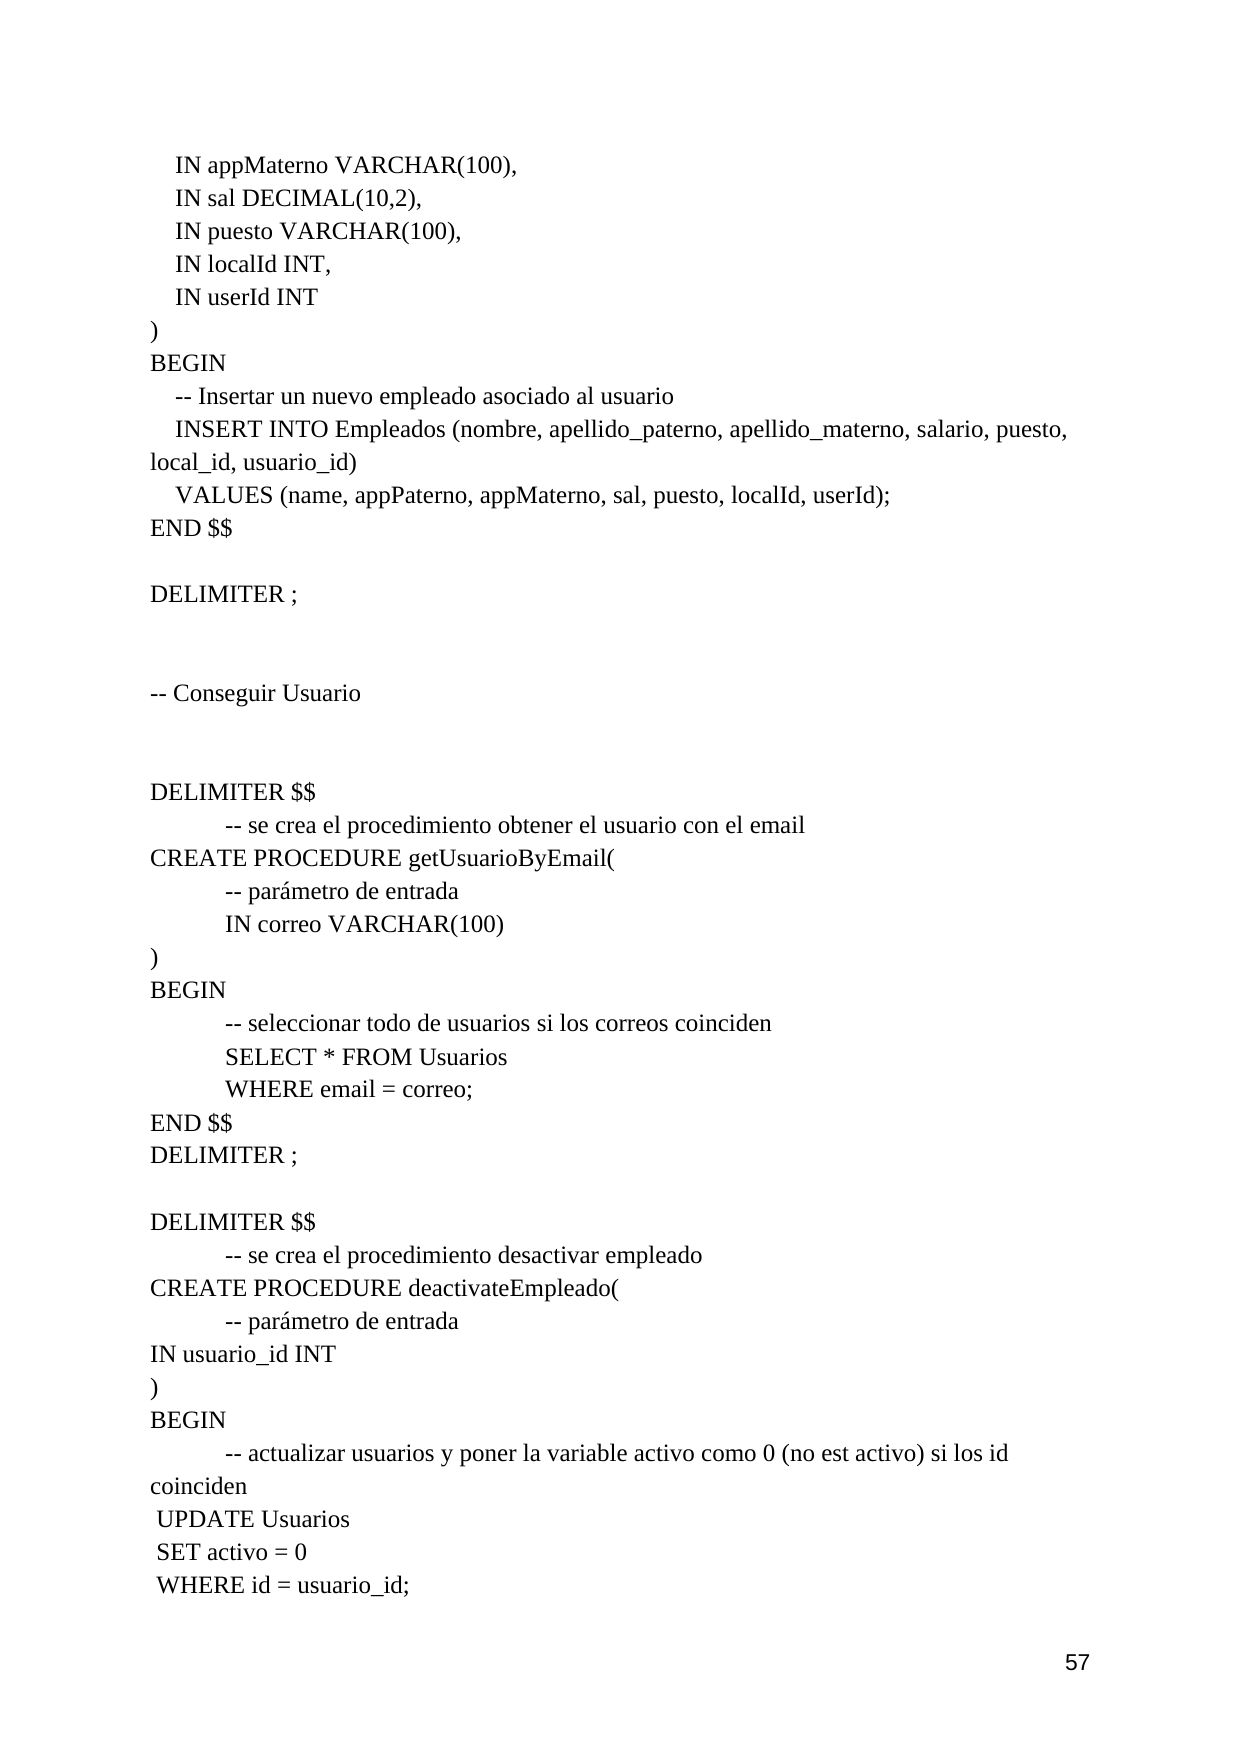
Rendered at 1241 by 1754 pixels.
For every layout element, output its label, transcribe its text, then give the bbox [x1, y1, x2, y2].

text INSERT INTO Empleados (nombre, apellido_paterno, apellido_materno, salario, puesto, local_id, usuario_id) [150, 414, 1090, 476]
text ) [150, 1372, 1090, 1401]
text BEGIN [150, 976, 1090, 1004]
text END $$ [150, 1108, 1090, 1136]
text IN appMaterno VARCHAR(100), [150, 150, 1090, 179]
text SELECT * FROM Usuarios [150, 1042, 1090, 1070]
text WHERE email = correo; [150, 1074, 1090, 1103]
text -- parámetro de entrada [150, 876, 1090, 905]
text CREATE PROCEDURE getUsuarioByEmail( [150, 843, 1090, 872]
text CREATE PROCEDURE deactivateEmpleado( [150, 1273, 1090, 1301]
text -- se crea el procedimiento obtener el usuario con el email [150, 810, 1090, 839]
text -- se crea el procedimiento desactivar empleado [150, 1240, 1090, 1268]
text -- seleccionar todo de usuarios si los correos coinciden [150, 1008, 1090, 1037]
text UPDATE Usuarios [150, 1504, 1090, 1533]
text -- Conseguir Usuario [150, 678, 1090, 707]
text IN localId INT, [150, 249, 1090, 278]
text WHERE id = usuario_id; [150, 1570, 1090, 1599]
text ) [150, 942, 1090, 971]
text DELIMITER ; [150, 1141, 1090, 1169]
text DELIMITER $$ [150, 1207, 1090, 1235]
text IN correo VARCHAR(100) [150, 909, 1090, 938]
text IN puesto VARCHAR(100), [150, 216, 1090, 245]
text SET activo = 0 [150, 1537, 1090, 1566]
text VALUES (name, appPaterno, appMaterno, sal, puesto, localId, userId); [150, 480, 1090, 509]
text DELIMITER $$ [150, 777, 1090, 806]
text -- actualizar usuarios y poner la variable activo como 0 (no est activo) si los id coinciden [150, 1438, 1090, 1499]
text END $$ [150, 513, 1090, 542]
text IN usuario_id INT [150, 1339, 1090, 1367]
text -- parámetro de entrada [150, 1306, 1090, 1334]
text IN userId INT [150, 282, 1090, 311]
text IN sal DECIMAL(10,2), [150, 183, 1090, 212]
text BEGIN [150, 1405, 1090, 1433]
text DELIMITER ; [150, 579, 1090, 608]
text -- Insertar un nuevo empleado asociado al usuario [150, 381, 1090, 410]
text ) [150, 315, 1090, 344]
text BEGIN [150, 348, 1090, 377]
